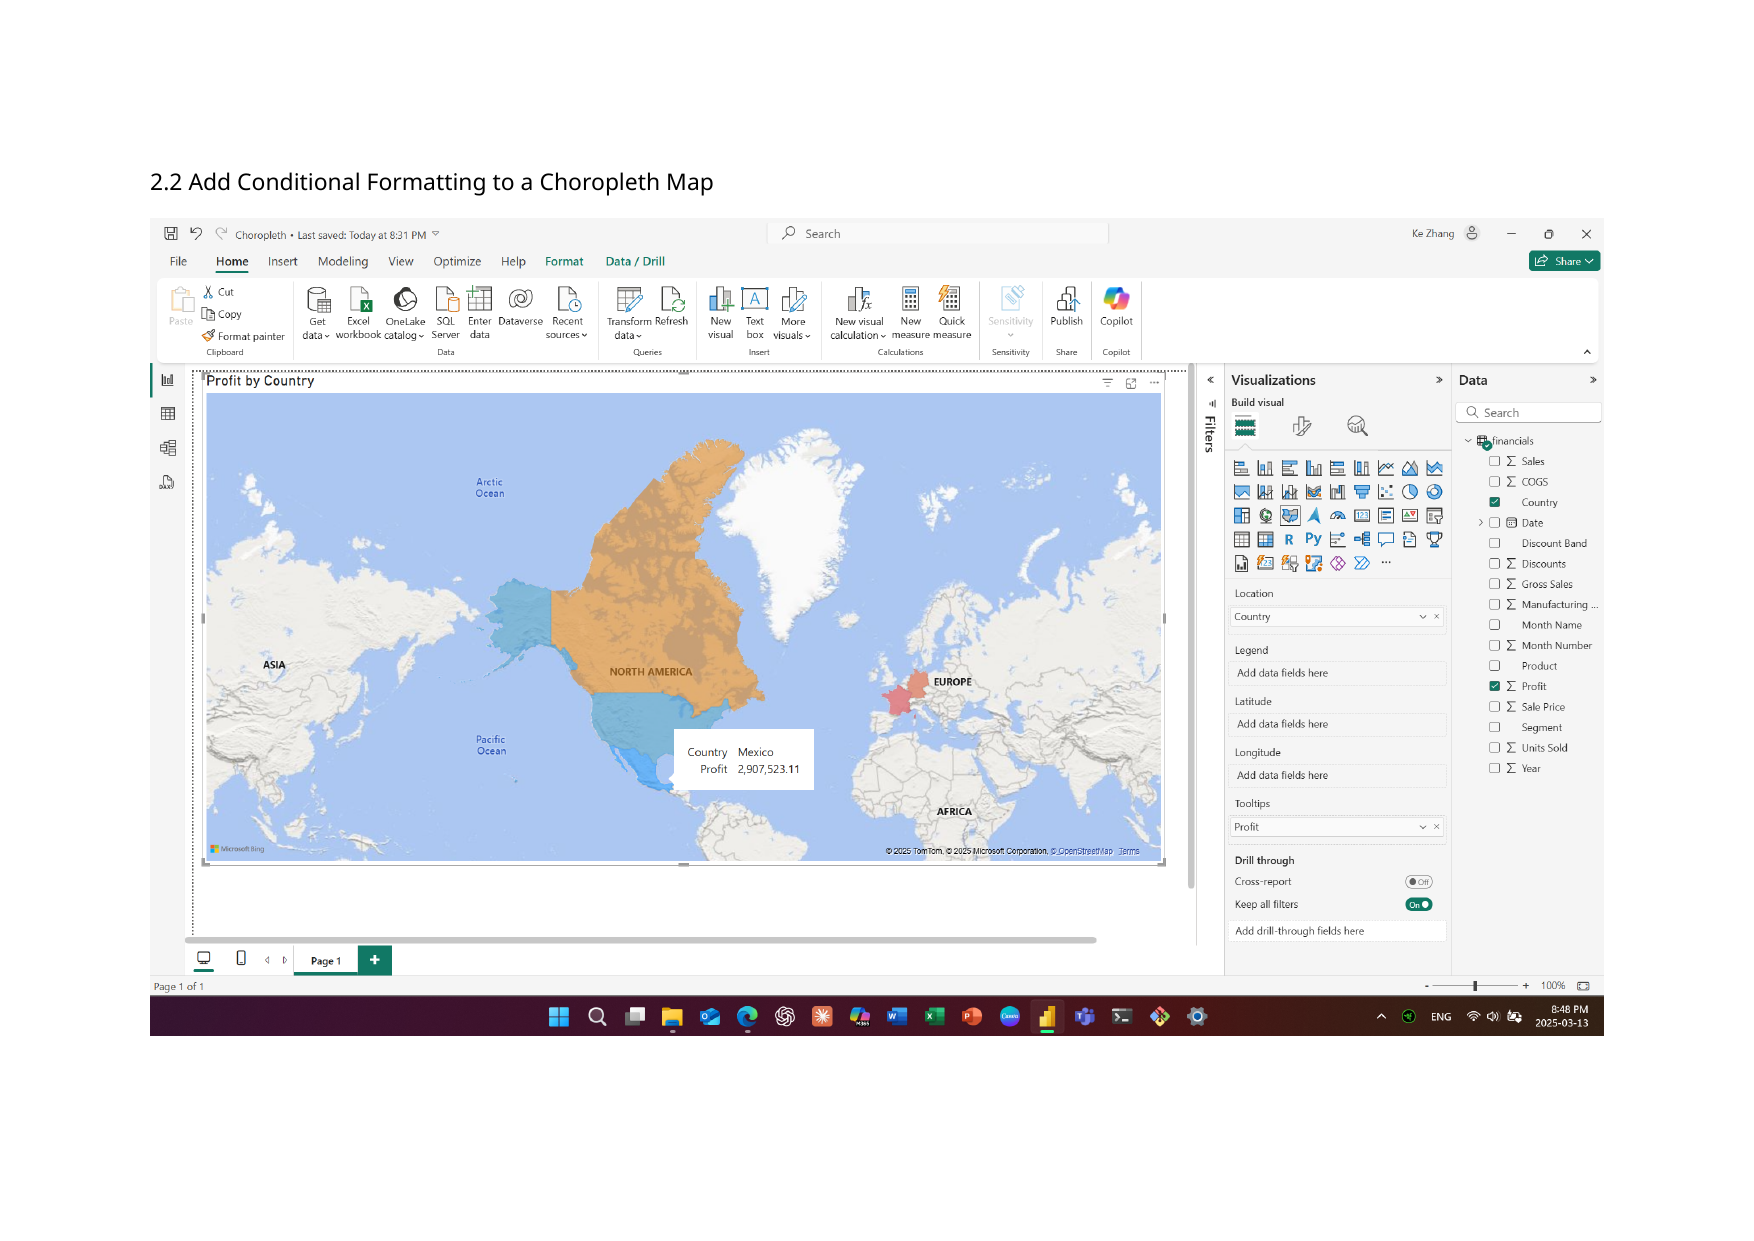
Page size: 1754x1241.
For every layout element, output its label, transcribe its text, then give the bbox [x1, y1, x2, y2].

text 2.2 Add Conditional Formatting to a Choropleth Map [150, 165, 1604, 198]
picture [150, 218, 1604, 1036]
